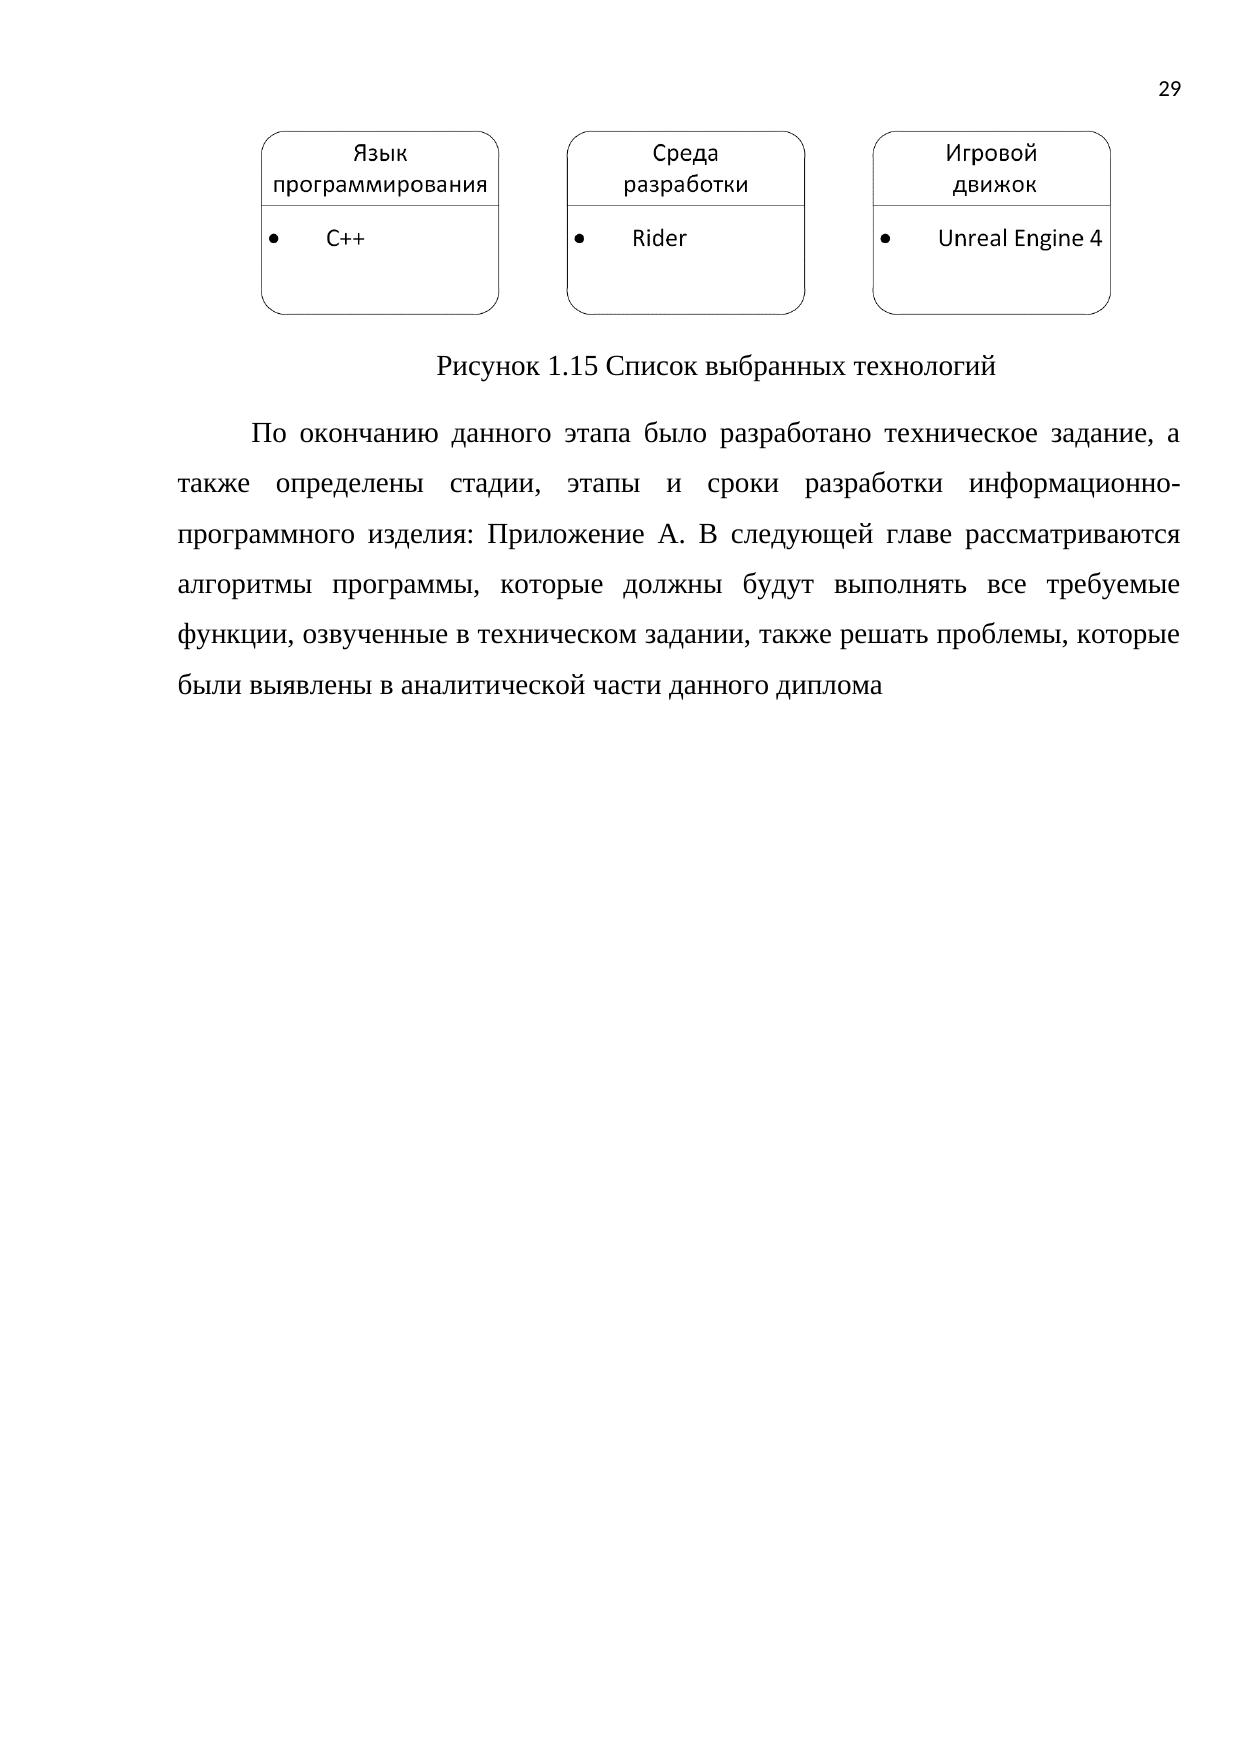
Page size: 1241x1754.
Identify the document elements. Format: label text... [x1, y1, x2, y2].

text По окончанию данного этапа было разработано техническое задание, а также определены стадии, этапы и сроки разработки информационно-программного изделия: Приложение А. В следующей главе рассматриваются алгоритмы программы, которые должны будут выполнять все требуемые функции, озвученные в техническом задании, также решать проблемы, которые были выявлены в аналитической части данного диплома [177, 415, 1181, 700]
picture [251, 130, 1118, 315]
text Рисунок 1.15 Список выбранных технологий [177, 348, 1181, 382]
